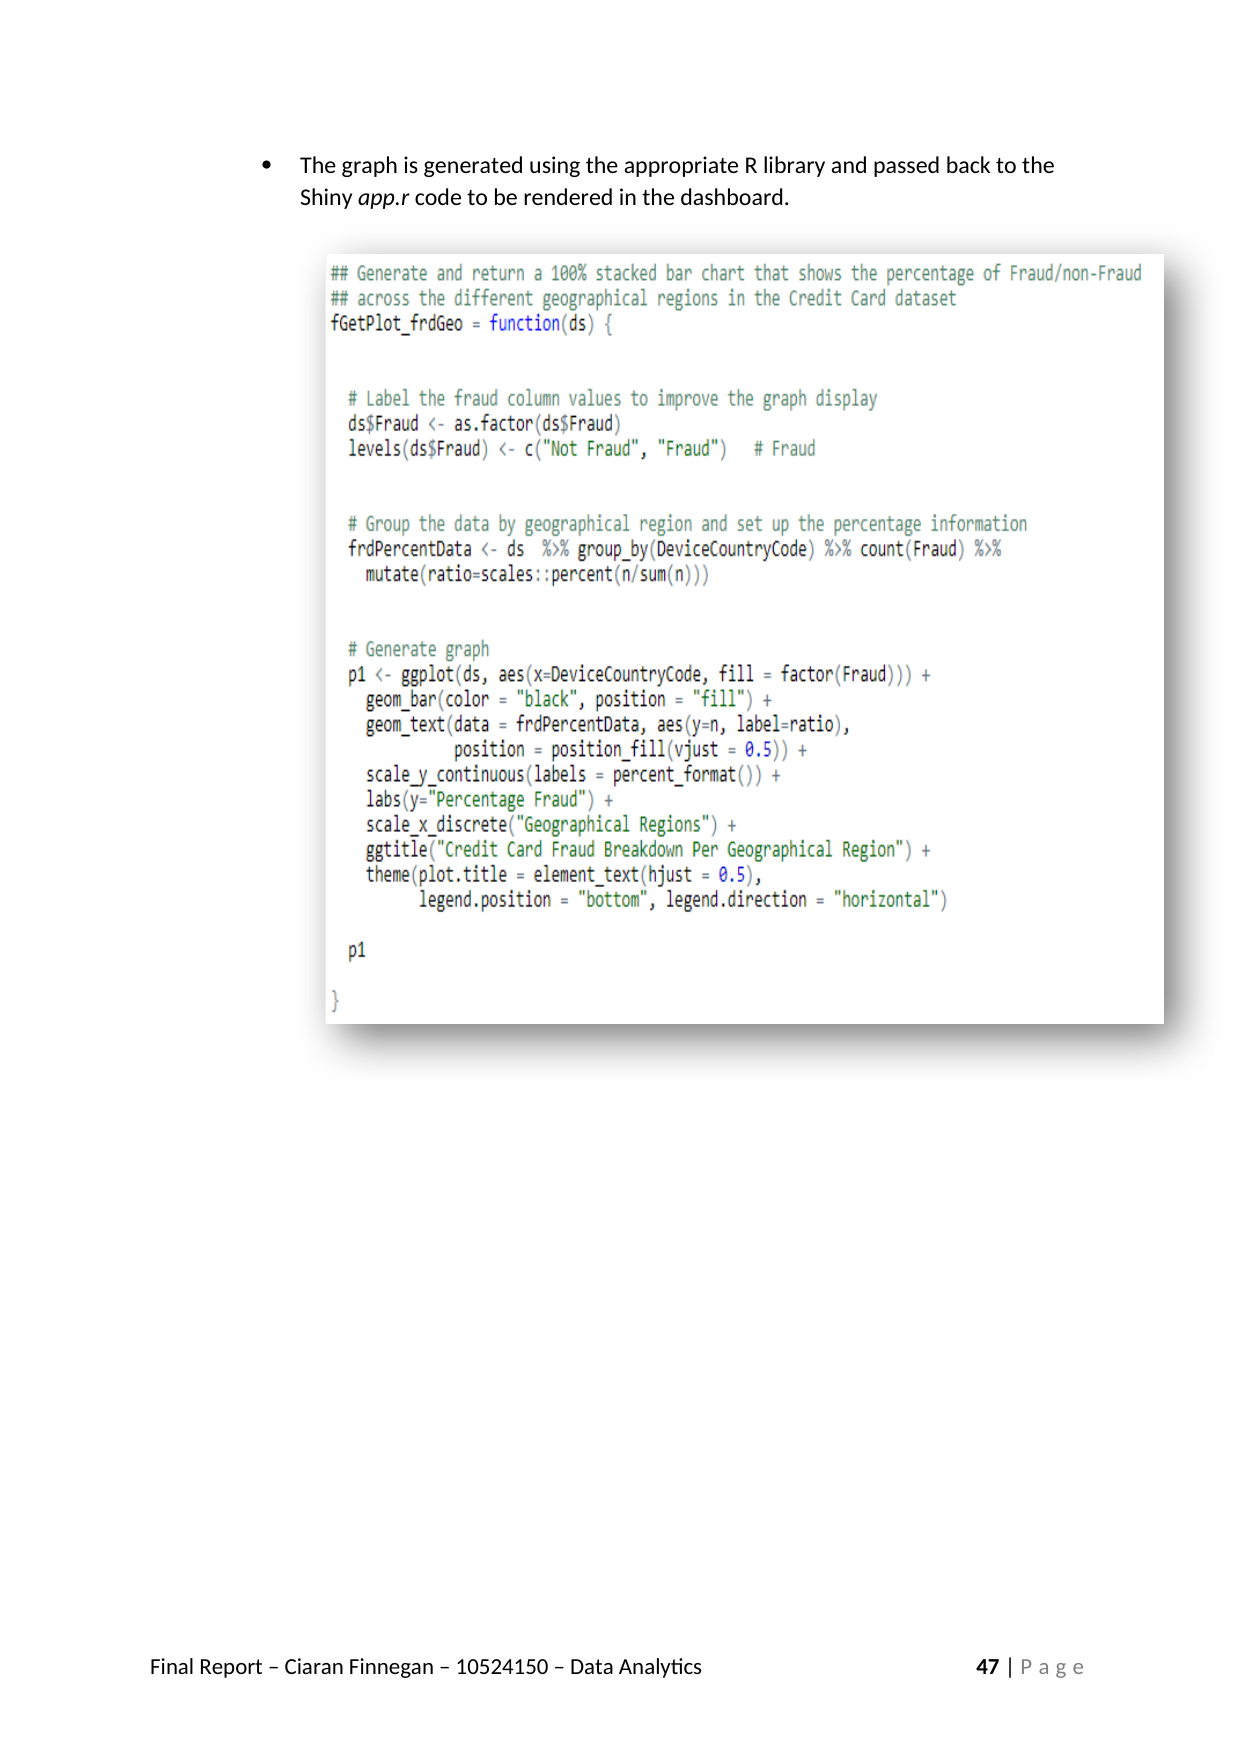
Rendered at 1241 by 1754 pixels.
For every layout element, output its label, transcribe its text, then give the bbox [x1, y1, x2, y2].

list The graph is generated using the appropriate R library and passed back to the Shiny app.r code to be rendered in the dashboard. [262, 150, 1090, 211]
picture [325, 254, 1164, 1024]
